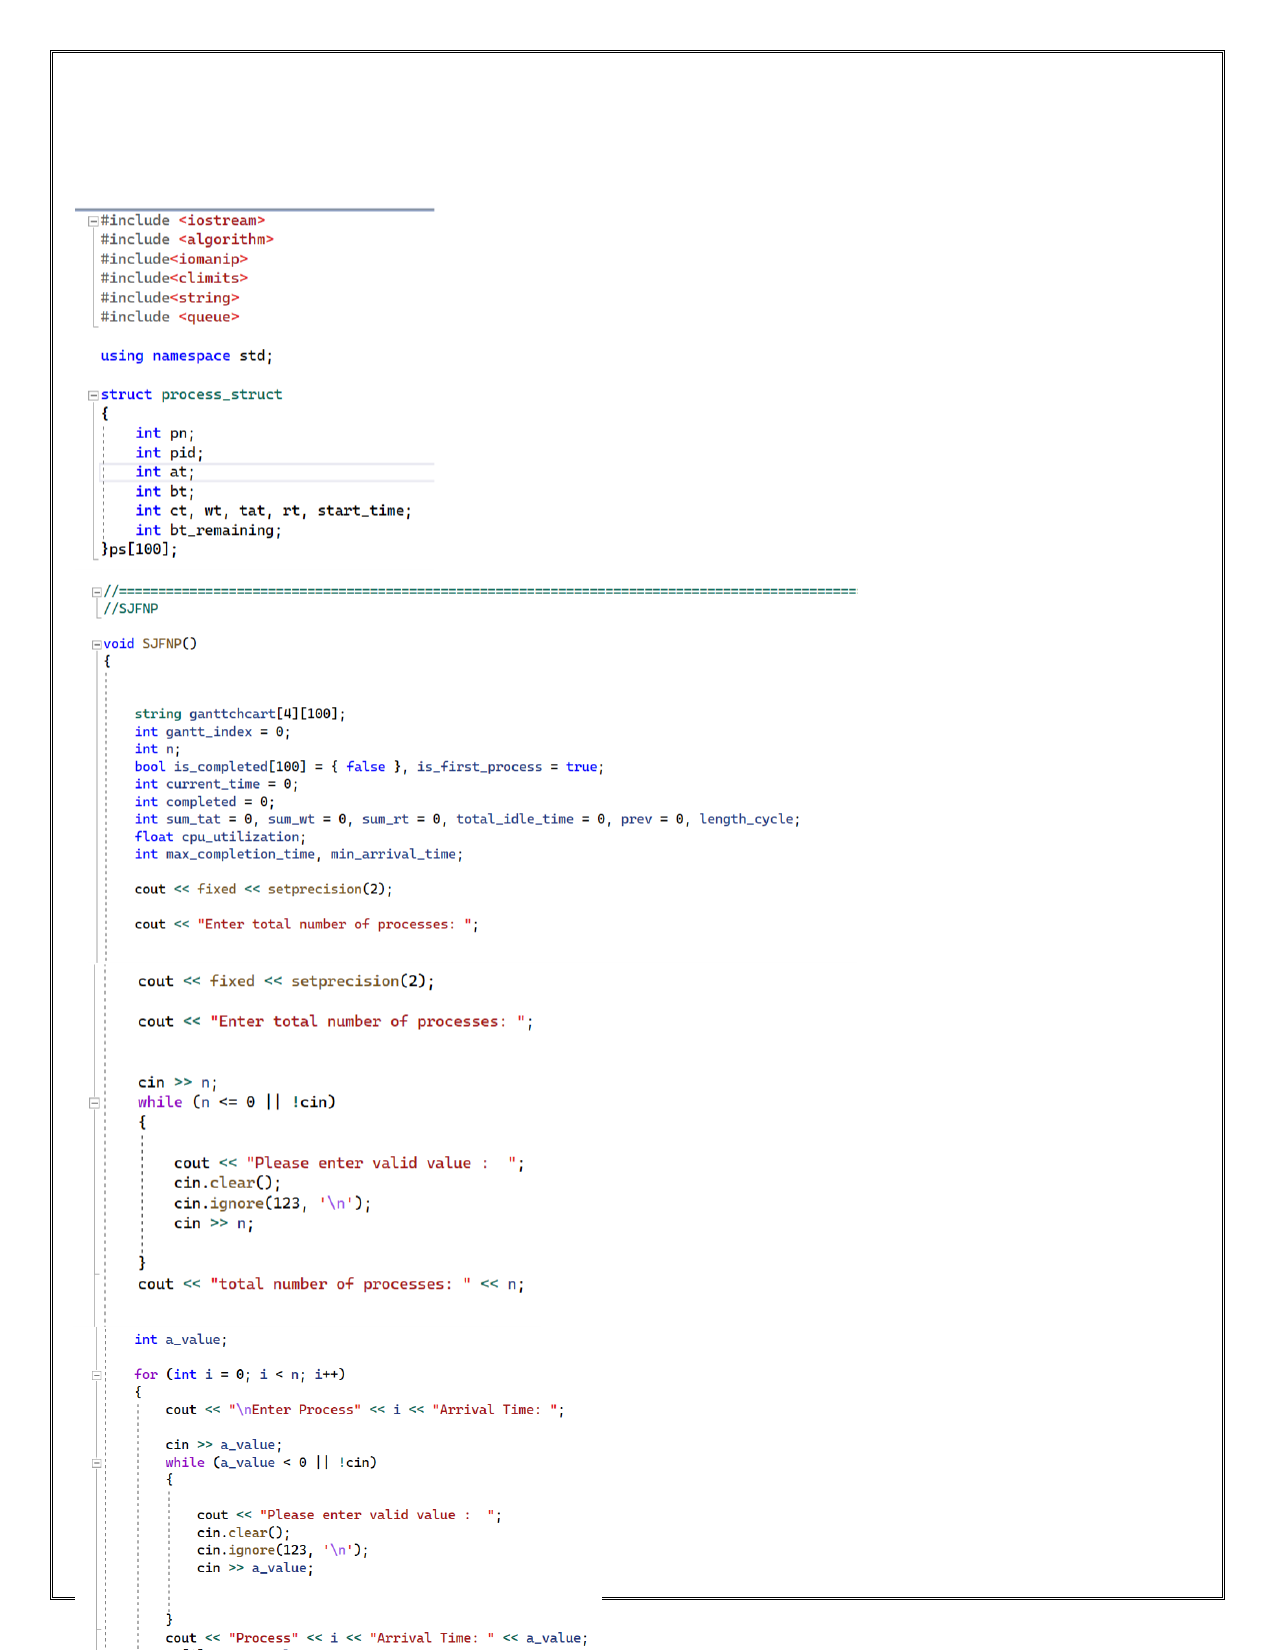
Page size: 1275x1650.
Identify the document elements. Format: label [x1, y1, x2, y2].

picture [87, 578, 858, 963]
picture [75, 207, 435, 570]
picture [72, 964, 602, 1650]
